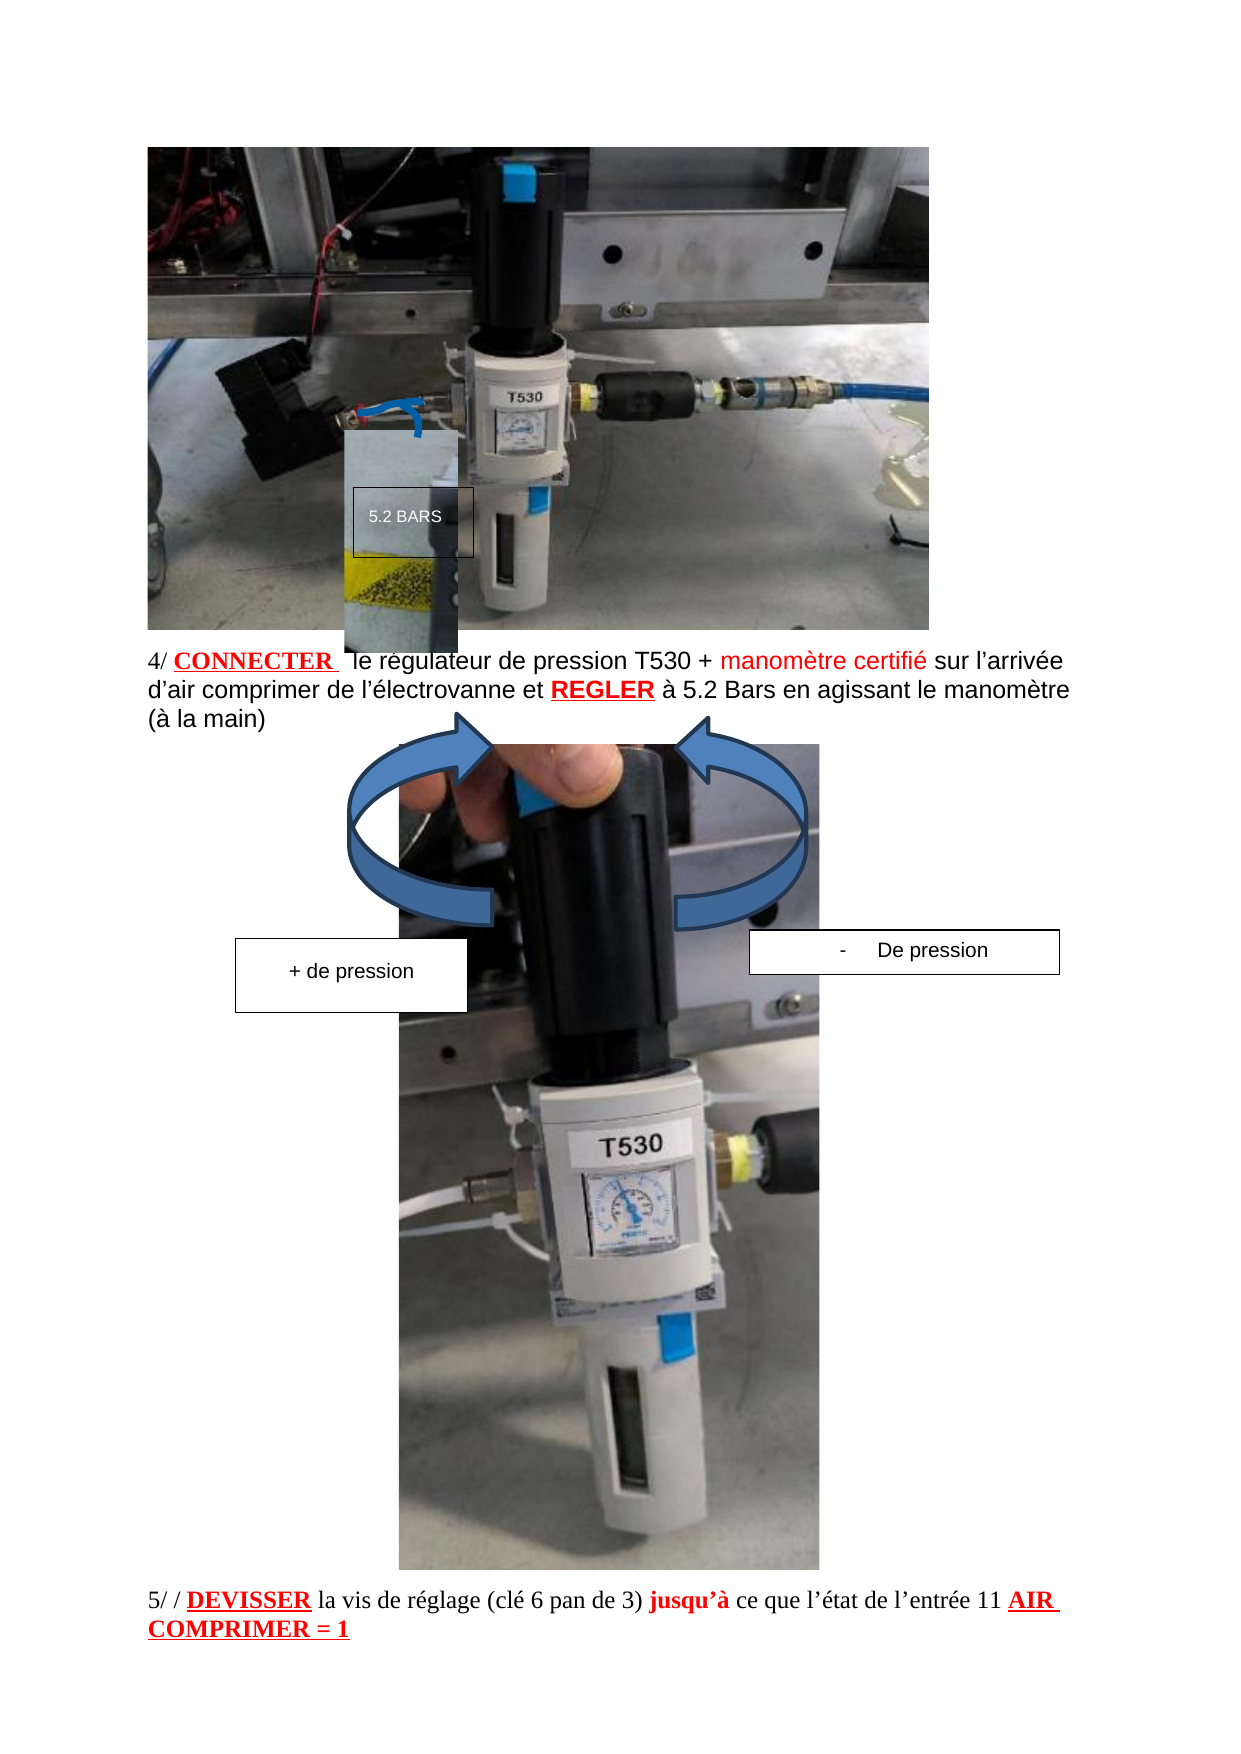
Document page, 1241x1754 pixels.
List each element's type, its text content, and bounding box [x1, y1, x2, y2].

picture [398, 744, 820, 1570]
picture [147, 147, 929, 653]
text 5/ / DEVISSER la vis de réglage (clé 6 pan de 3) jusqu’à ce que l’état de l’entrée 11 AIR COMPRIMER = 1 [148, 1585, 1093, 1643]
text 4/ CONNECTER le régulateur de pression T530 + manomètre certifié sur l’arrivée d’air comprimer de l’électrovanne et REGLER à 5.2 Bars en agissant le manomètre (à la main) [148, 646, 1093, 732]
